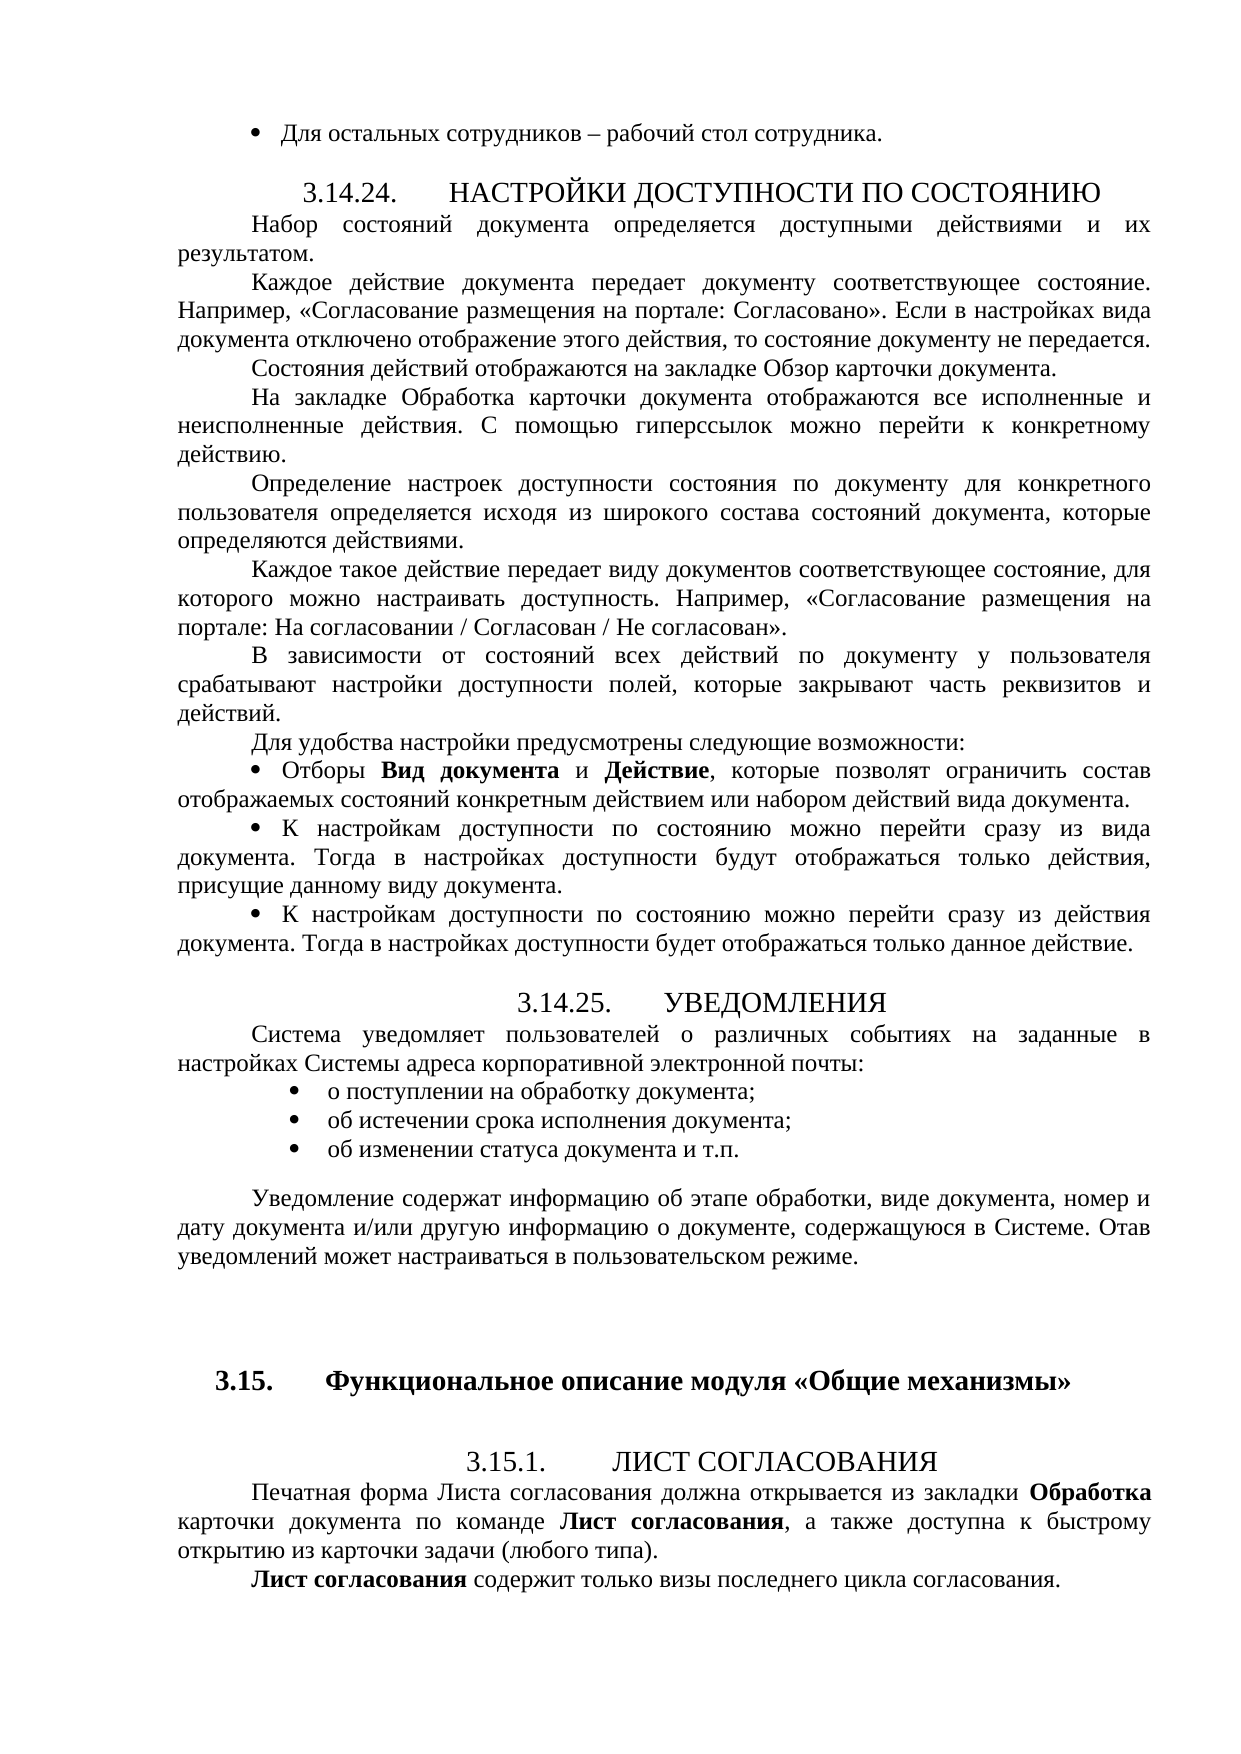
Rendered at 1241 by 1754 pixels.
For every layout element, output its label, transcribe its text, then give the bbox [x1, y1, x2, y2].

text Печатная форма Листа согласования должна открывается из закладки Обработка карточки документа по команде Лист согласования, а также доступна к быстрому открытию из карточки задачи (любого типа). [177, 1477, 1152, 1564]
list К настройкам доступности по состоянию можно перейти сразу из действия документа. Тогда в настройках доступности будет отображаться только данное действие. [177, 899, 1152, 957]
text Уведомление содержат информацию об этапе обработки, виде документа, номер и дату документа и/или другую информацию о документе, содержащуюся в Системе. Отав уведомлений может настраиваться в пользовательском режиме. [177, 1183, 1152, 1270]
text Определение настроек доступности состояния по документу для конкретного пользователя определяется исходя из широкого состава состояний документа, которые определяются действиями. [177, 468, 1152, 554]
list об истечении срока исполнения документа; [290, 1105, 1114, 1134]
text На закладке Обработка карточки документа отображаются все исполненные и неисполненные действия. С помощью гиперссылок можно перейти к конкретному действию. [177, 382, 1152, 468]
list К настройкам доступности по состоянию можно перейти сразу из вида документа. Тогда в настройках доступности будут отображаться только действия, присущие данному виду документа. [177, 813, 1152, 899]
subtitle Настройки доступности по состоянию [252, 176, 1152, 209]
list Отборы Вид документа и Действие, которые позволят ограничить состав отображаемых состояний конкретным действием или набором действий вида документа. [177, 755, 1152, 813]
text Состояния действий отображаются на закладке Обзор карточки документа. [177, 353, 1152, 382]
text Для удобства настройки предусмотрены следующие возможности: [177, 727, 1152, 755]
list о поступлении на обработку документа; [290, 1076, 1114, 1105]
text Система уведомляет пользователей о различных событиях на заданные в настройках Системы адреса корпоративной электронной почты: [177, 1019, 1152, 1076]
text Каждое такое действие передает виду документов соответствующее состояние, для которого можно настраивать доступность. Например, «Согласование размещения на портале: На согласовании / Согласован / Не согласован». [177, 554, 1152, 640]
subtitle Функциональное описание модуля «Общие механизмы» [215, 1363, 1152, 1397]
text Набор состояний документа определяется доступными действиями и их результатом. [177, 209, 1152, 267]
subtitle Лист согласования [252, 1444, 1152, 1477]
list Для остальных сотрудников – рабочий стол сотрудника. [177, 118, 1107, 147]
text В зависимости от состояний всех действий по документу у пользователя срабатывают настройки доступности полей, которые закрывают часть реквизитов и действий. [177, 640, 1152, 727]
text Лист согласования содержит только визы последнего цикла согласования. [177, 1564, 1152, 1592]
list об изменении статуса документа и т.п. [290, 1134, 1114, 1163]
subtitle Уведомления [252, 985, 1152, 1019]
text Каждое действие документа передает документу соответствующее состояние. Например, «Согласование размещения на портале: Согласовано». Если в настройках вида документа отключено отображение этого действия, то состояние документу не передается. [177, 267, 1152, 353]
